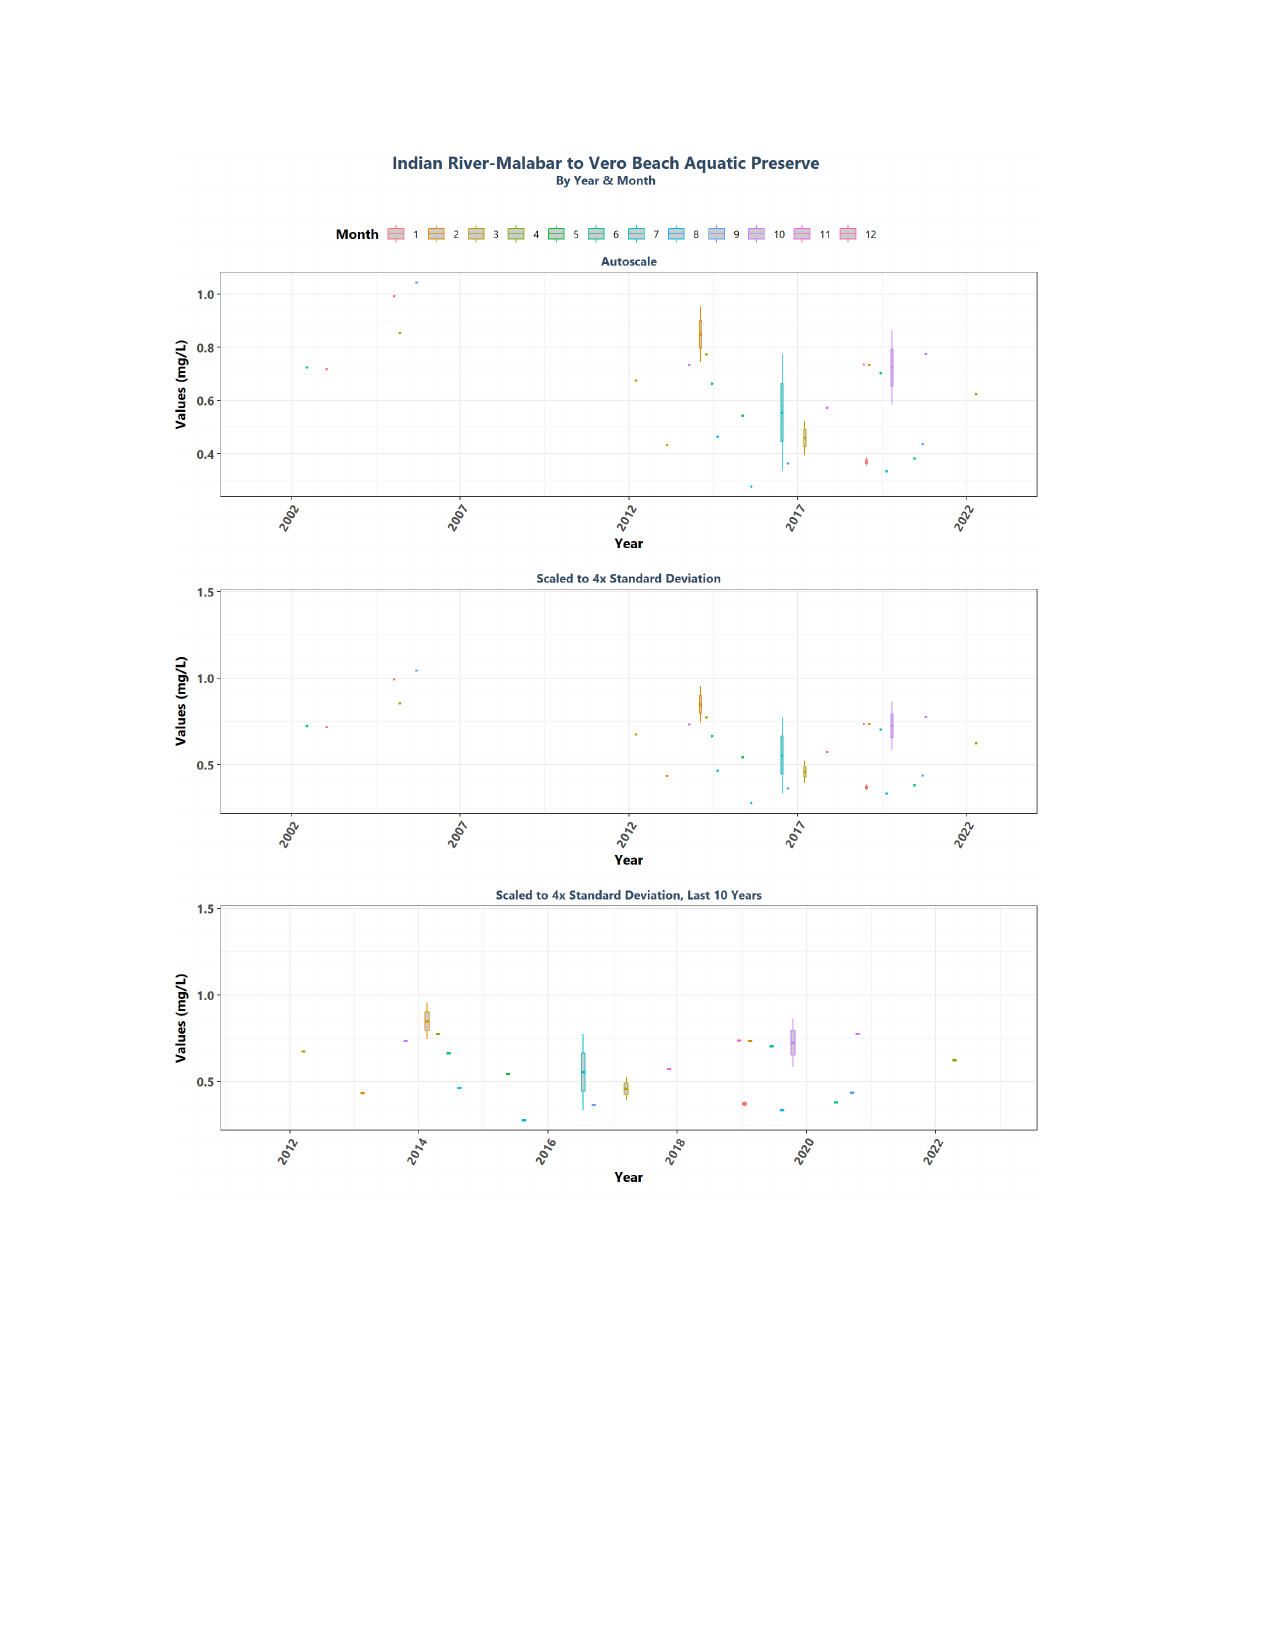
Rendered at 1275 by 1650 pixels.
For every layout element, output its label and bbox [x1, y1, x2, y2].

picture [168, 150, 1044, 1200]
